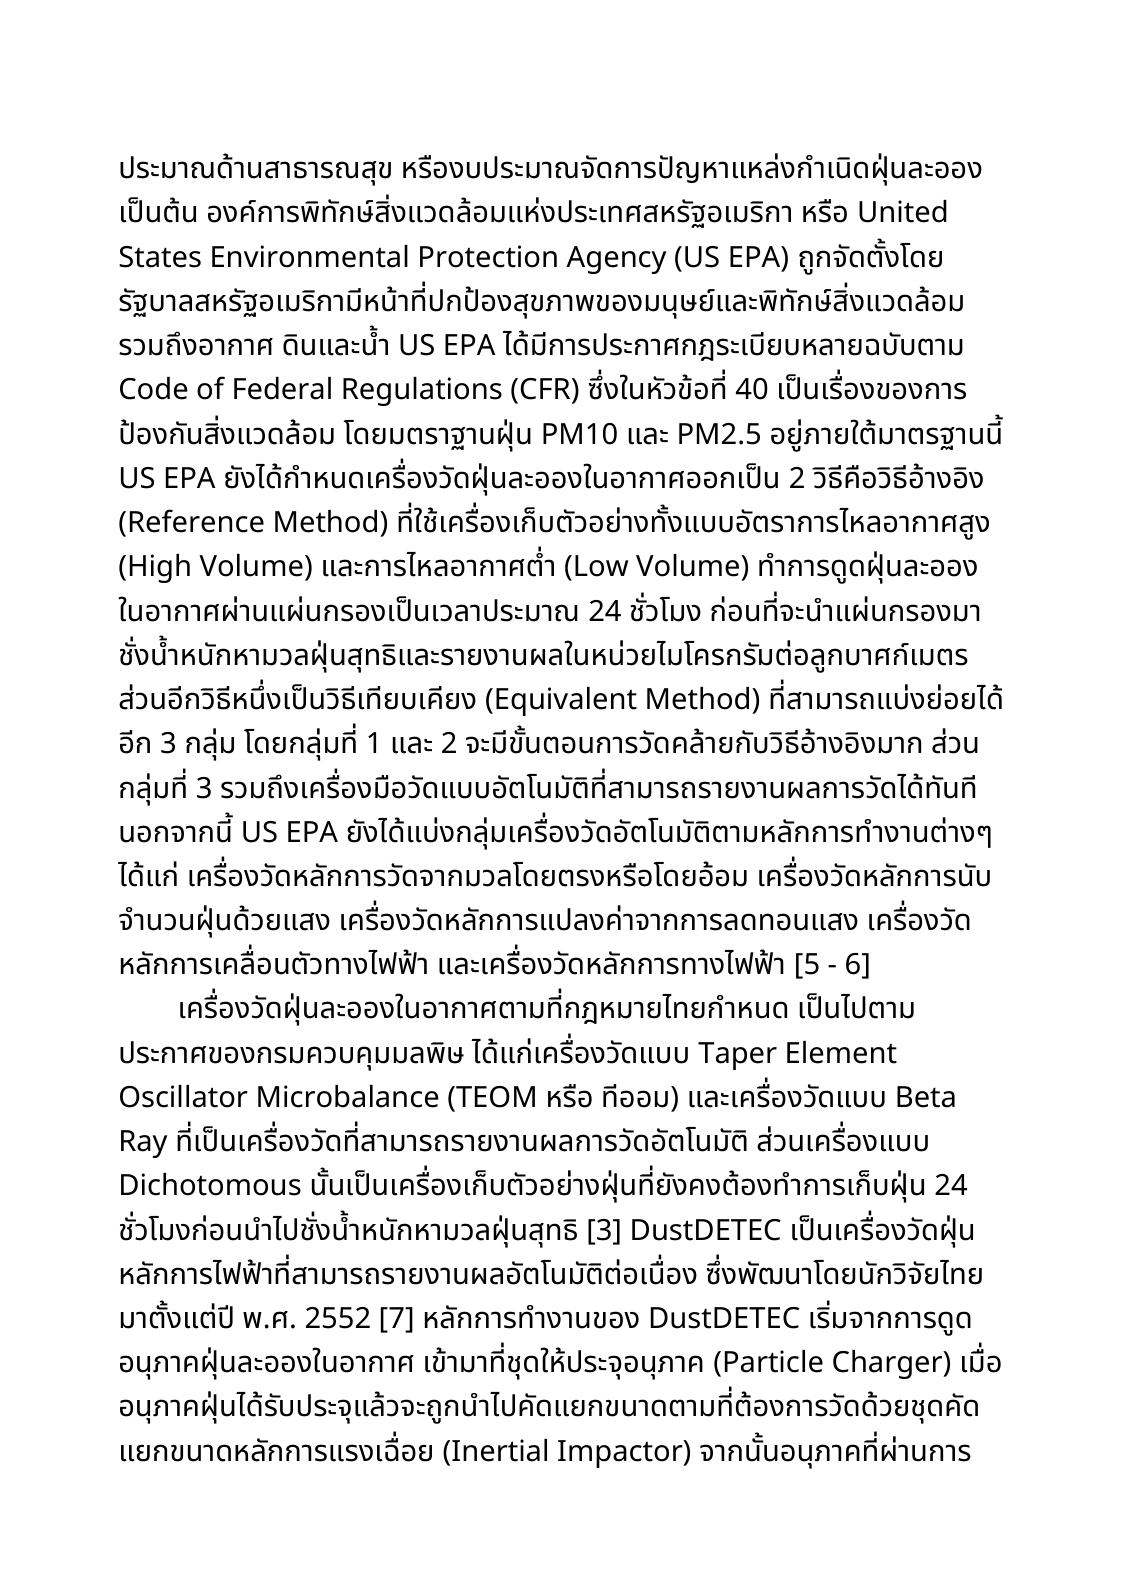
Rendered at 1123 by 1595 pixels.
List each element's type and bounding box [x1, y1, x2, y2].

text [118, 148, 1004, 988]
text [118, 988, 1004, 1474]
